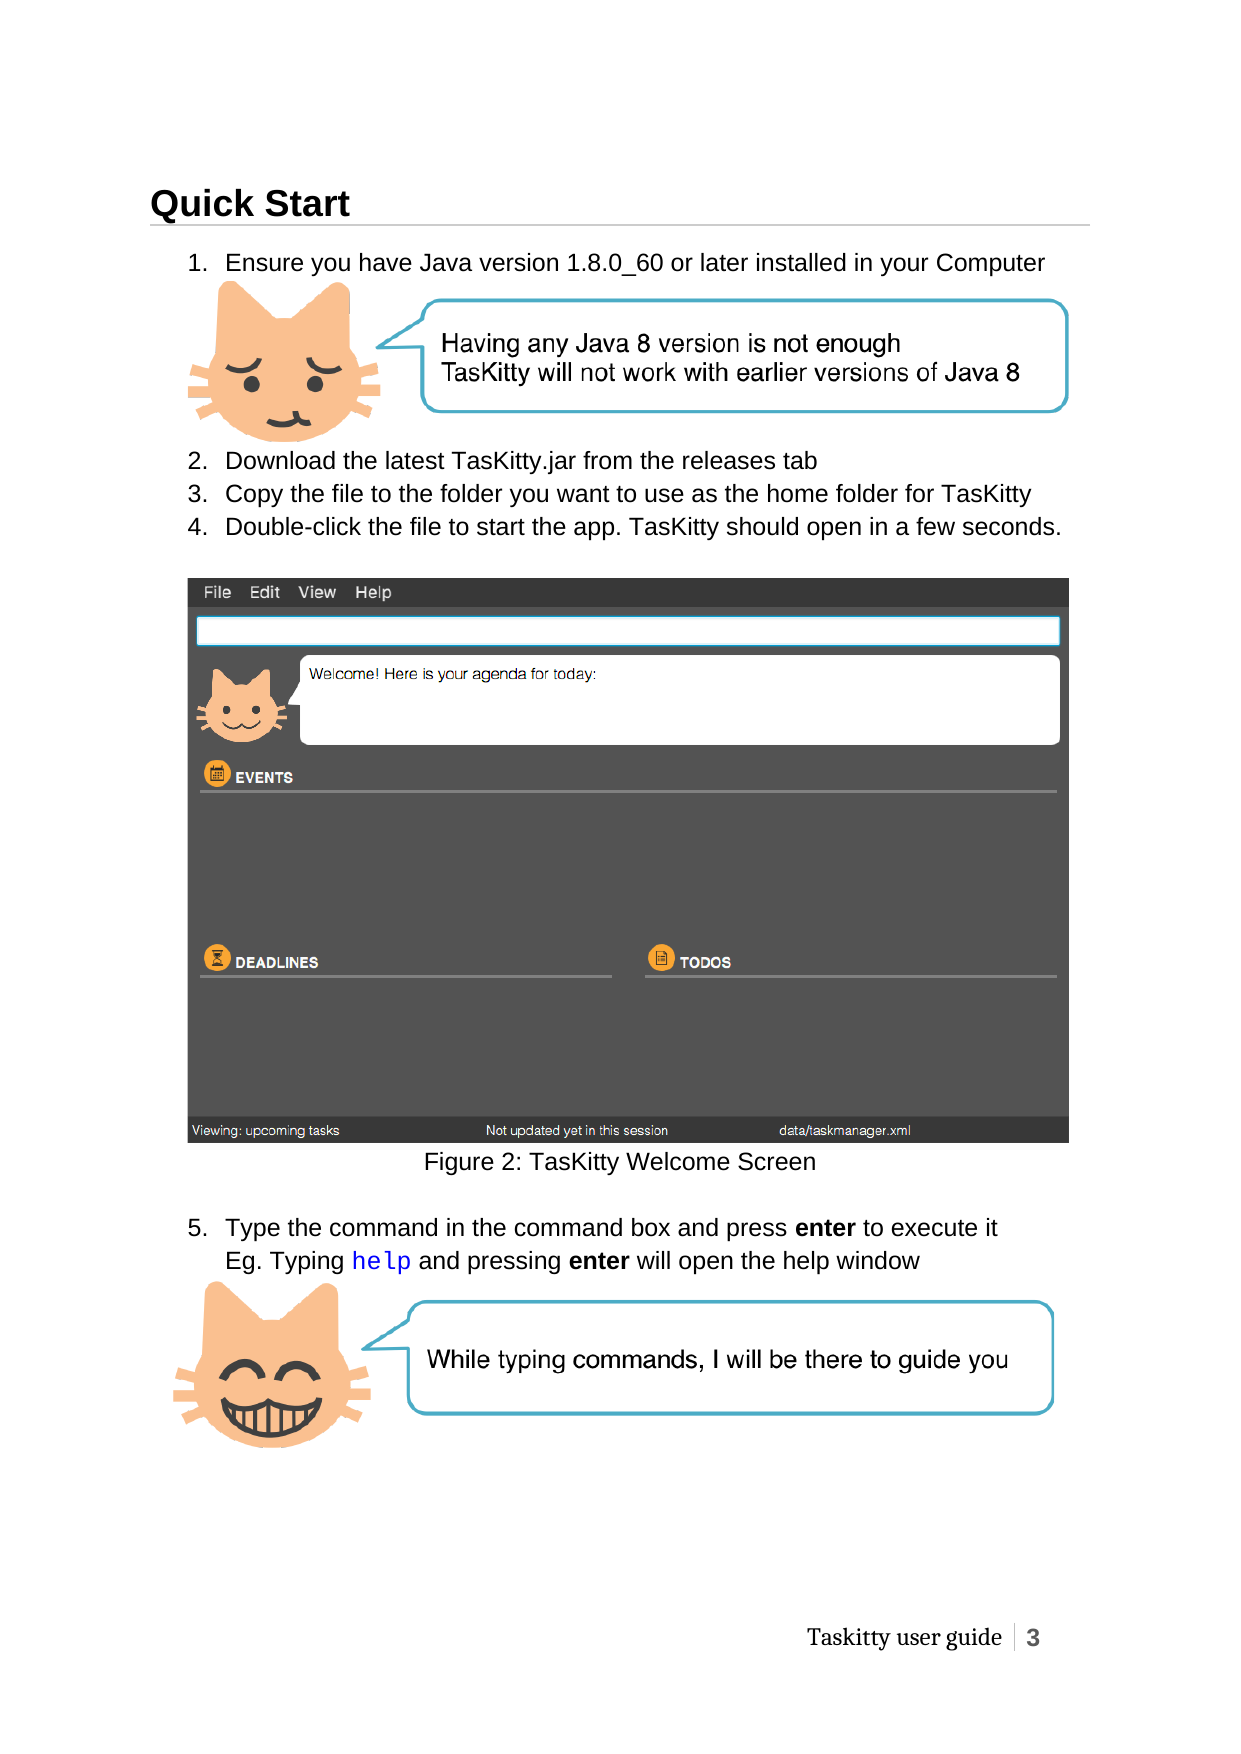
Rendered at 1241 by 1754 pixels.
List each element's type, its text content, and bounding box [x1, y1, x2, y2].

list Type the command in the command box and press enter to execute it [187, 1213, 1090, 1242]
text Quick Start [150, 181, 1090, 224]
picture [173, 1281, 1055, 1448]
text Figure 2: TasKitty Welcome Screen [150, 1147, 1090, 1176]
list Copy the file to the folder you want to use as the home folder for TasKitty [187, 479, 1090, 508]
list Double-click the file to start the app. TasKitty should open in a few seconds. [187, 512, 1090, 541]
picture [187, 281, 1069, 442]
picture [187, 578, 1069, 1143]
list Ensure you have Java version 1.8.0_60 or later installed in your Computer [187, 248, 1090, 277]
list Download the latest TasKitty.jar from the releases tab [187, 446, 1090, 475]
list Eg. Typing help and pressing enter will open the help window [225, 1246, 1090, 1277]
